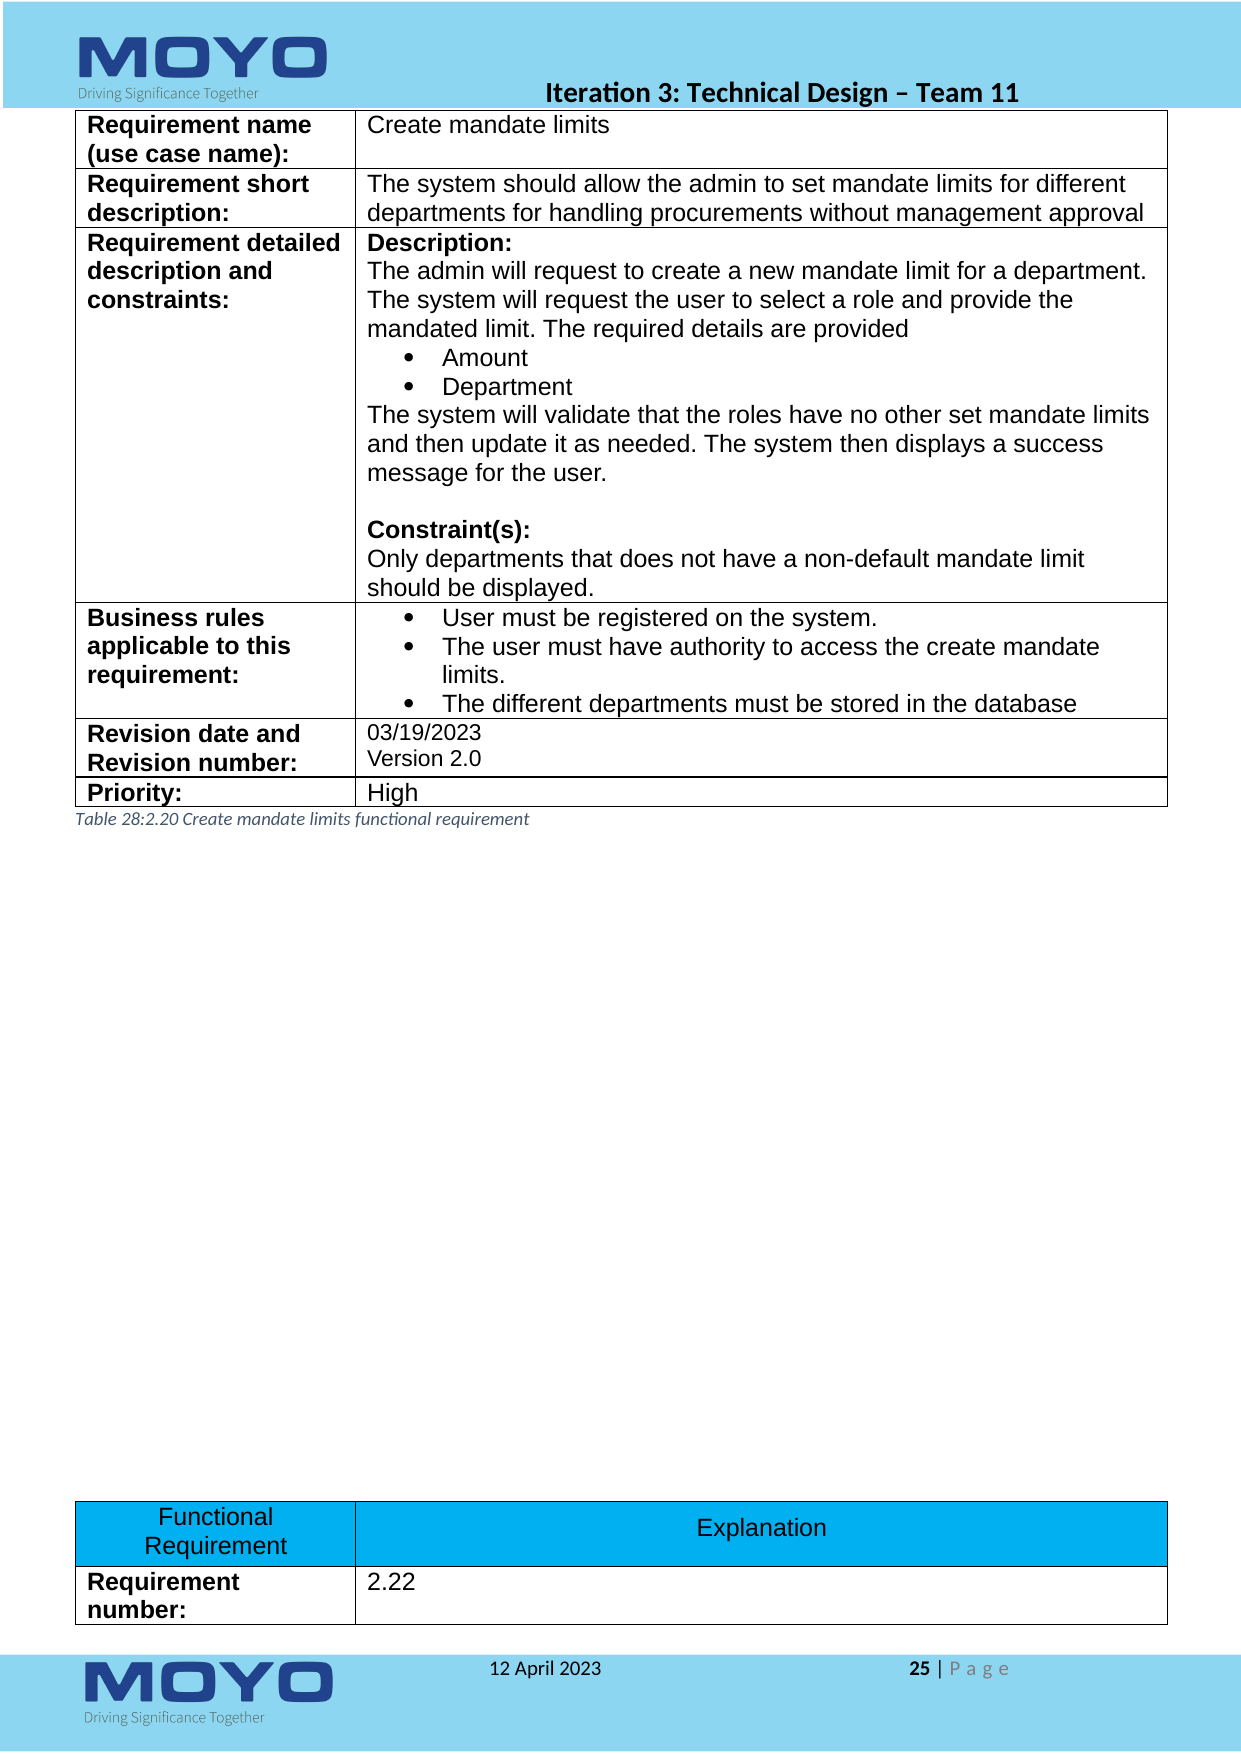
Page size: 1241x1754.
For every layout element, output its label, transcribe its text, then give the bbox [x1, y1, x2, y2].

table_cell Revision date and Revision number: [76, 719, 355, 776]
table_cell Requirement number: [76, 1567, 355, 1624]
table_cell Requirement short description: [76, 169, 355, 227]
table_cell Priority: [76, 778, 355, 806]
table_cell High [356, 778, 1167, 806]
table_cell Create mandate limits [356, 111, 1167, 168]
picture [81, 1656, 336, 1729]
table_cell User must be registered on the system. The user must have authority to access the create mandate limits. The different departments must be stored in the database [356, 603, 1167, 718]
picture [75, 31, 330, 105]
table_cell Description: The admin will request to create a new mandate limit for a department. The system will request the user to select a role and provide the mandated limit. The required details are provided Amount Department The system will validate that the roles have no other set mandate limits and then update it as needed. The system then displays a success message for the user. Constraint(s): Only departments that does not have a non-default mandate limit should be displayed. [356, 228, 1167, 602]
table_cell 03/19/2023 Version 2.0 [356, 719, 1167, 776]
table_header Functional Requirement [76, 1502, 355, 1566]
text Table 28:2.20 Create mandate limits functional requirement [75, 807, 1165, 830]
table_cell 2.22 [356, 1567, 1167, 1624]
table_cell Requirement name (use case name): [76, 111, 355, 168]
table_cell The system should allow the admin to set mandate limits for different departments for handling procurements without management approval [356, 169, 1167, 227]
table_cell Requirement detailed description and constraints: [76, 228, 355, 602]
table_header Explanation [356, 1502, 1167, 1566]
table_cell Business rules applicable to this requirement: [76, 603, 355, 718]
